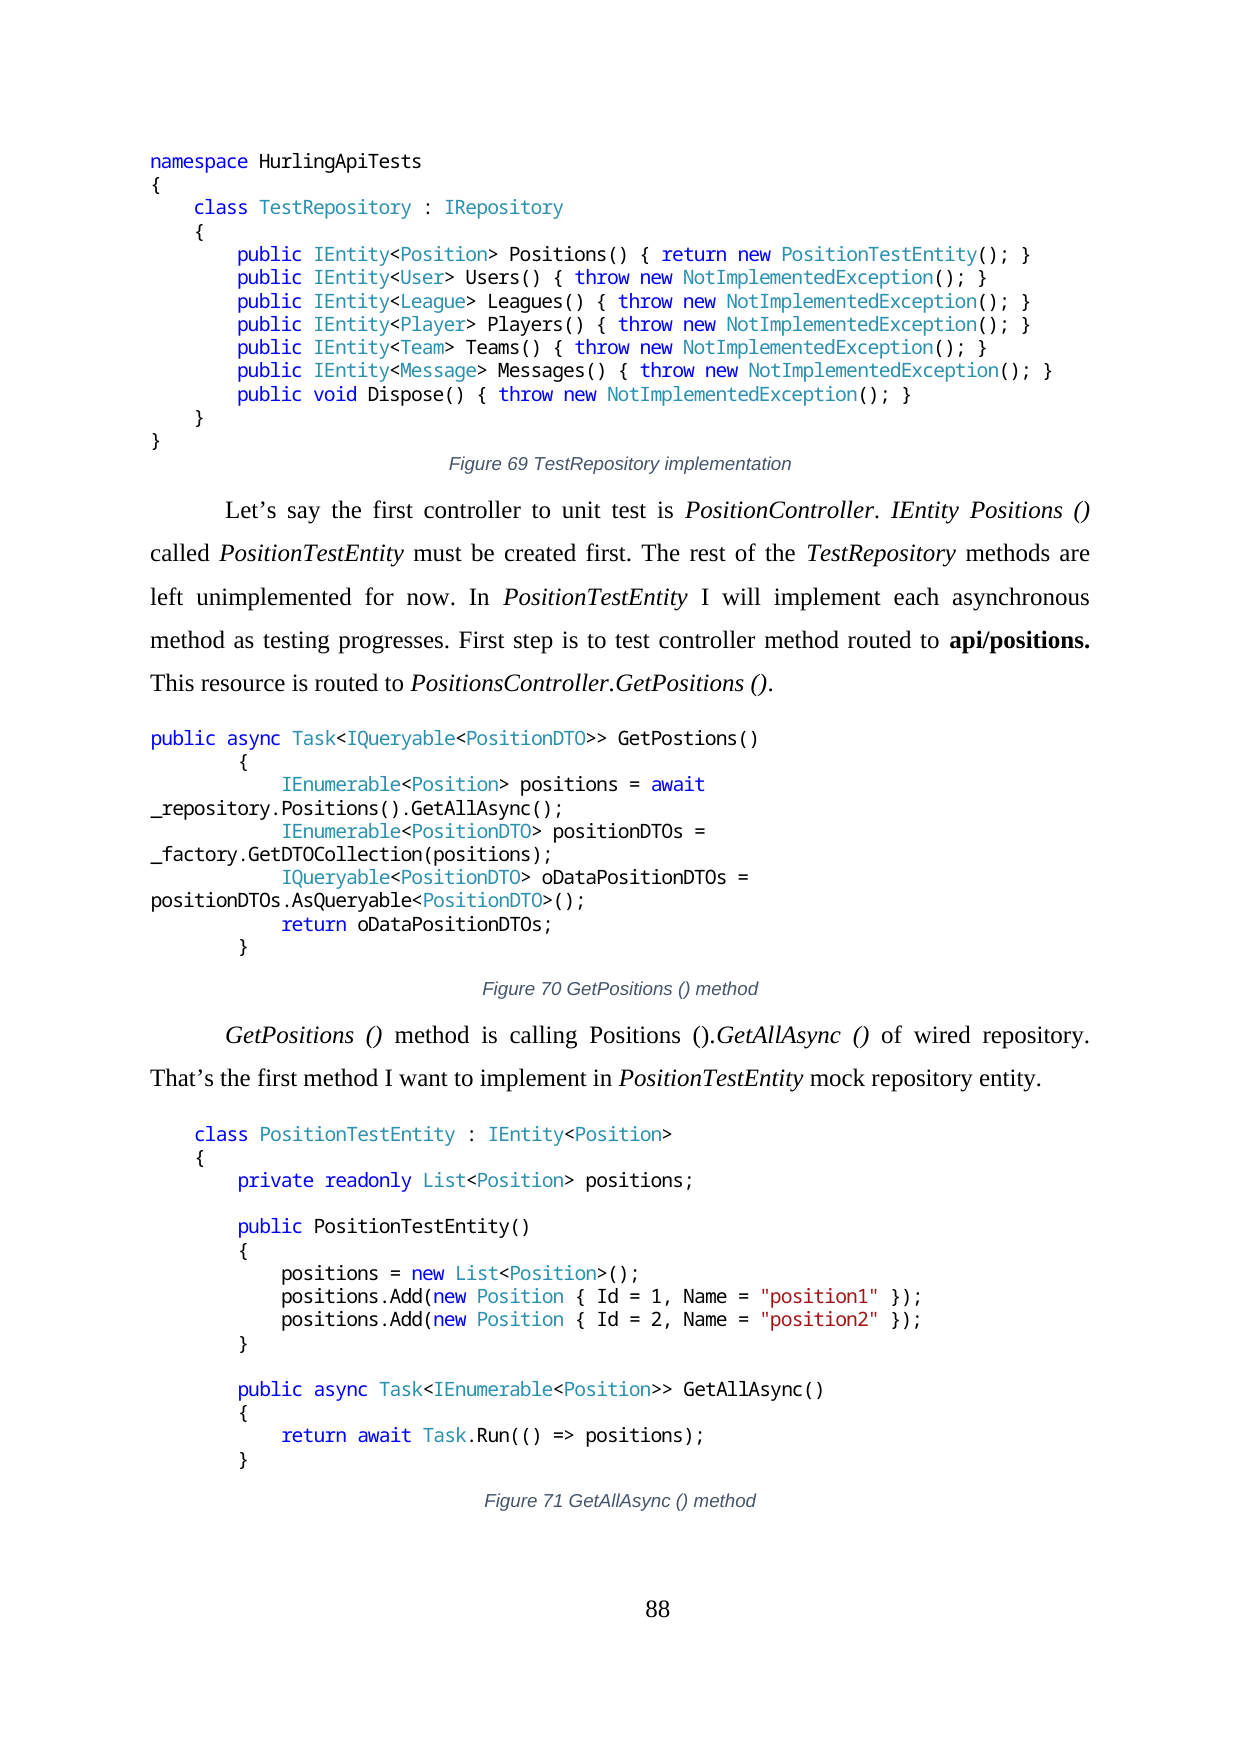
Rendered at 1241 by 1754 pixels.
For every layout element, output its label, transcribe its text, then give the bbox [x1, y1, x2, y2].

text Let’s say the first controller to unit test is PositionController. IEntity Positions () called PositionTestEntity must be created first. The rest of the TestRepository methods are left unimplemented for now. In PositionTestEntity I will implement each asynchronous method as testing progresses. First step is to test controller method routed to api/positions. This resource is routed to PositionsController.GetPositions (). [150, 495, 1090, 697]
text GetPositions () method is calling Positions ().GetAllAsync () of wired repository. That’s the first method I want to implement in PositionTestEntity mock repository entity. [150, 1020, 1090, 1092]
